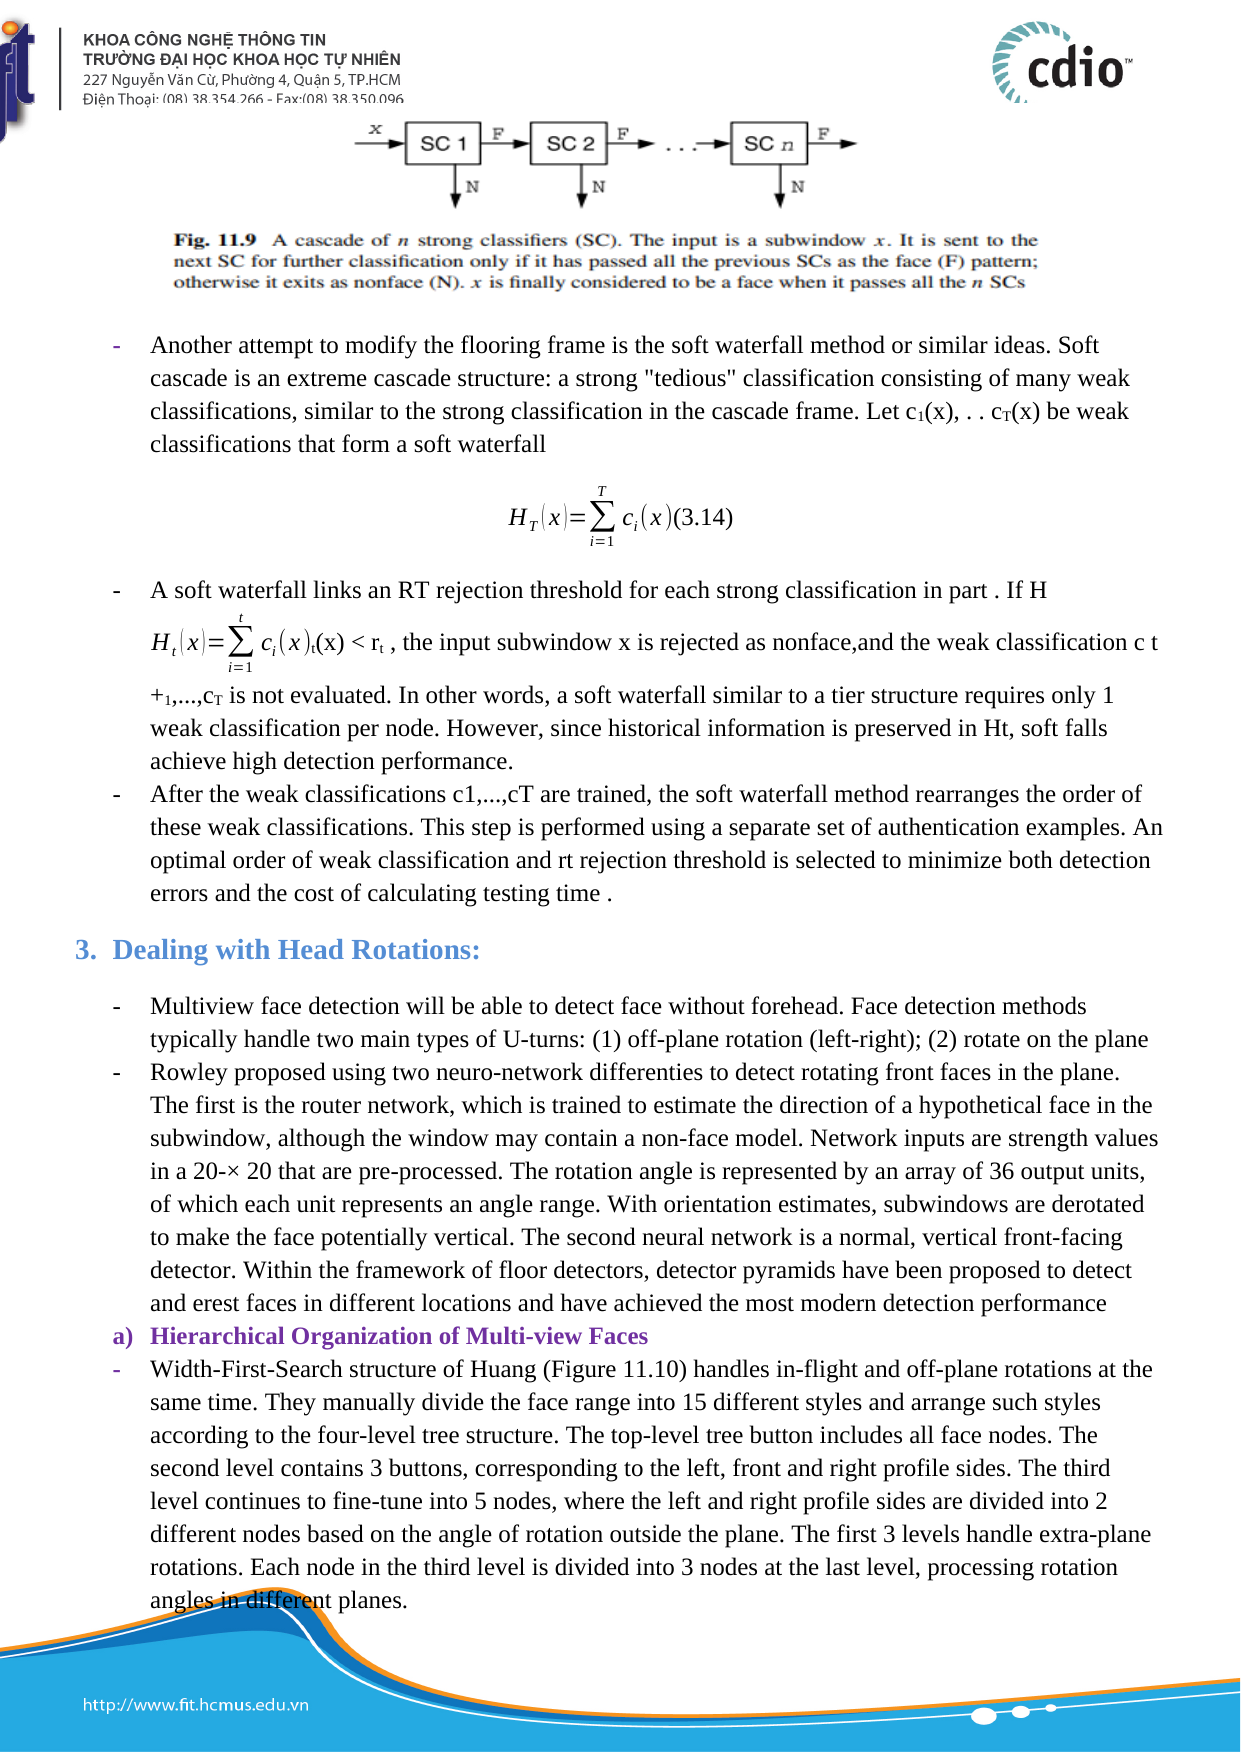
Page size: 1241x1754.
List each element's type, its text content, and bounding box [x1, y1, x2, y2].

text (3.14) [75, 483, 1165, 550]
picture [0, 1583, 1241, 1752]
list Multiview face detection will be able to detect face without forehead. Face detection methods typically handle two main types of U-turns: (1) off-plane rotation (left-right); (2) rotate on the plane [112, 991, 1165, 1053]
picture [0, 10, 1145, 326]
list After the weak classifications c1,...,cT are trained, the soft waterfall method rearranges the order of these weak classifications. This step is performed using a separate set of authentication examples. An optimal order of weak classification and rt rejection threshold is selected to minimize both detection errors and the cost of calculating testing time . [112, 779, 1165, 907]
list Hierarchical Organization of Multi-view Faces [112, 1321, 1165, 1350]
list Width-First-Search structure of Huang (Figure 11.10) handles in-flight and off-plane rotations at the same time. They manually divide the face range into 15 different styles and arrange such styles according to the four-level tree structure. The top-level tree button includes all face nodes. The second level contains 3 buttons, corresponding to the left, front and right profile sides. The third level continues to fine-tune into 5 nodes, where the left and right profile sides are divided into 2 different nodes based on the angle of rotation outside the plane. The first 3 levels handle extra-plane rotations. Each node in the third level is divided into 3 nodes at the last level, processing rotation angles in different planes. [112, 1354, 1165, 1614]
subtitle Dealing with Head Rotations: [75, 932, 1165, 965]
list Another attempt to modify the flooring frame is the soft waterfall method or similar ideas. Soft cascade is an extreme cascade structure: a strong "tedious" classification consisting of many weak classifications, similar to the strong classification in the cascade frame. Let c1(x), . . cT(x) be weak classifications that form a soft waterfall [112, 330, 1165, 458]
list Rowley proposed using two neuro-network differenties to detect rotating front faces in the plane. The first is the router network, which is trained to estimate the direction of a hypothetical face in the subwindow, although the window may contain a non-face model. Network inputs are strength values in a 20-× 20 that are pre-processed. The rotation angle is represented by an array of 36 output units, of which each unit represents an angle range. With orientation estimates, subwindows are derotated to make the face potentially vertical. The second neural network is a normal, vertical front-facing detector. Within the framework of floor detectors, detector pyramids have been proposed to detect and erest faces in different locations and have achieved the most modern detection performance [112, 1057, 1165, 1317]
list A soft waterfall links an RT rejection threshold for each strong classification in part . If Ht(x) < rt , the input subwindow x is rejected as nonface,and the weak classification c t +1,...,cT is not evaluated. In other words, a soft waterfall similar to a tier structure requires only 1 weak classification per node. However, since historical information is preserved in Ht, soft falls achieve high detection performance. [112, 575, 1165, 774]
